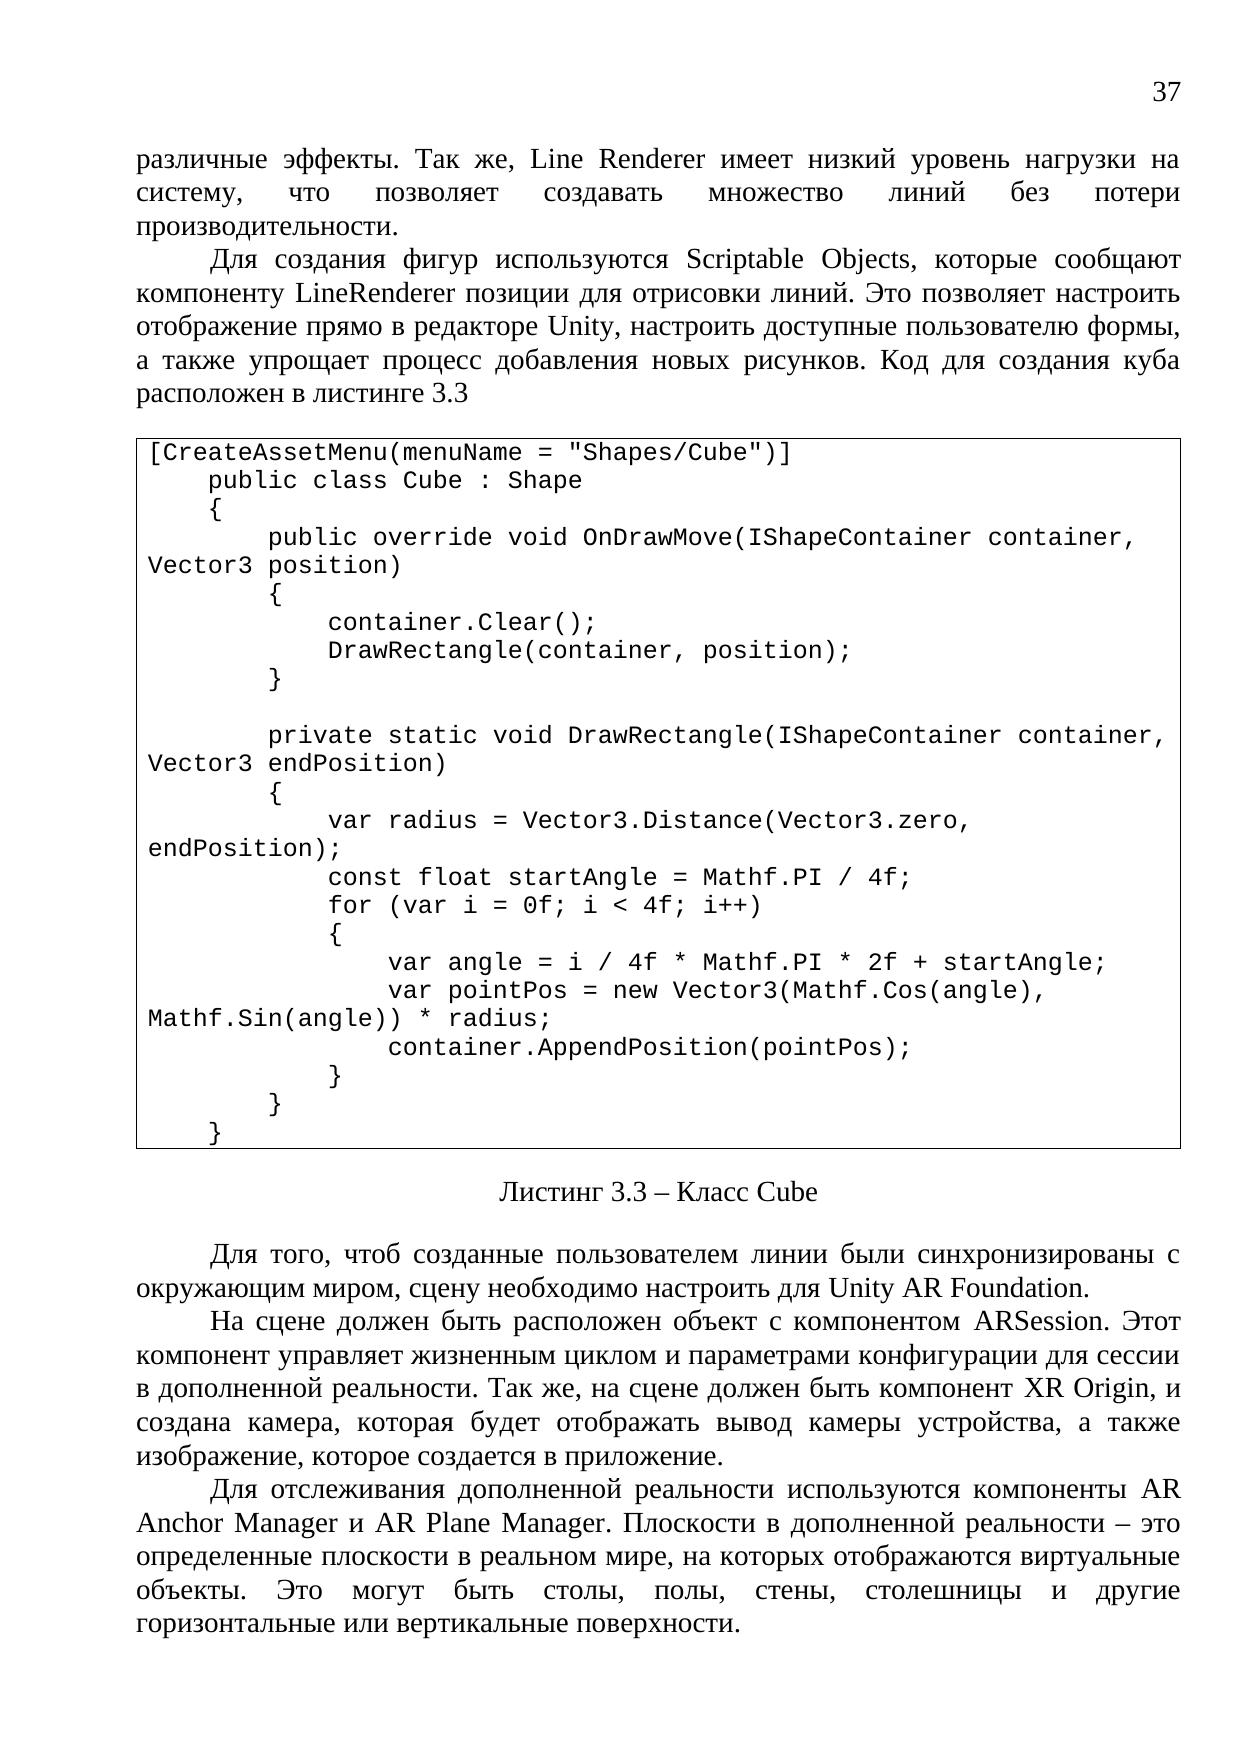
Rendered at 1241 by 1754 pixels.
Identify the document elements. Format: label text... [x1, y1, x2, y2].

text Листинг 3.3 – Класс Cube [136, 1174, 1181, 1207]
text На сцене должен быть расположен объект с компонентом ARSession. Этот компонент управляет жизненным циклом и параметрами конфигурации для сессии в дополненной реальности. Так же, на сцене должен быть компонент XR Origin, и создана камера, которая будет отображать вывод камеры устройства, а также изображение, которое создается в приложение. [136, 1303, 1181, 1471]
text Для создания фигур используются Scriptable Objects, которые сообщают компоненту LineRenderer позиции для отрисовки линий. Это позволяет настроить отображение прямо в редакторе Unity, настроить доступные пользователю формы, а также упрощает процесс добавления новых рисунков. Код для создания куба расположен в листинге 3.3 [136, 241, 1181, 409]
text Для отслеживания дополненной реальности используются компоненты AR Anchor Manager и AR Plane Manager. Плоскости в дополненной реальности – это определенные плоскости в реальном мире, на которых отображаются виртуальные объекты. Это могут быть столы, полы, стены, столешницы и другие горизонтальные или вертикальные поверхности. [136, 1471, 1181, 1639]
text Для того, чтоб созданные пользователем линии были синхронизированы с окружающим миром, сцену необходимо настроить для Unity AR Foundation. [136, 1236, 1181, 1303]
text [136, 141, 1181, 241]
table_header [CreateAssetMenu(menuName = "Shapes/Cube")] public class Cube : Shape { public override void OnDrawMove(IShapeContainer container, Vector3 position) { container.Clear(); DrawRectangle(container, position); } private static void DrawRectangle(IShapeContainer container, Vector3 endPosition) { var radius = Vector3.Distance(Vector3.zero, endPosition); const float startAngle = Mathf.PI / 4f; for (var i = 0f; i < 4f; i++) { var angle = i / 4f * Mathf.PI * 2f + startAngle; var pointPos = new Vector3(Mathf.Cos(angle), Mathf.Sin(angle)) * radius; container.AppendPosition(pointPos); } } } [137, 439, 1180, 1148]
